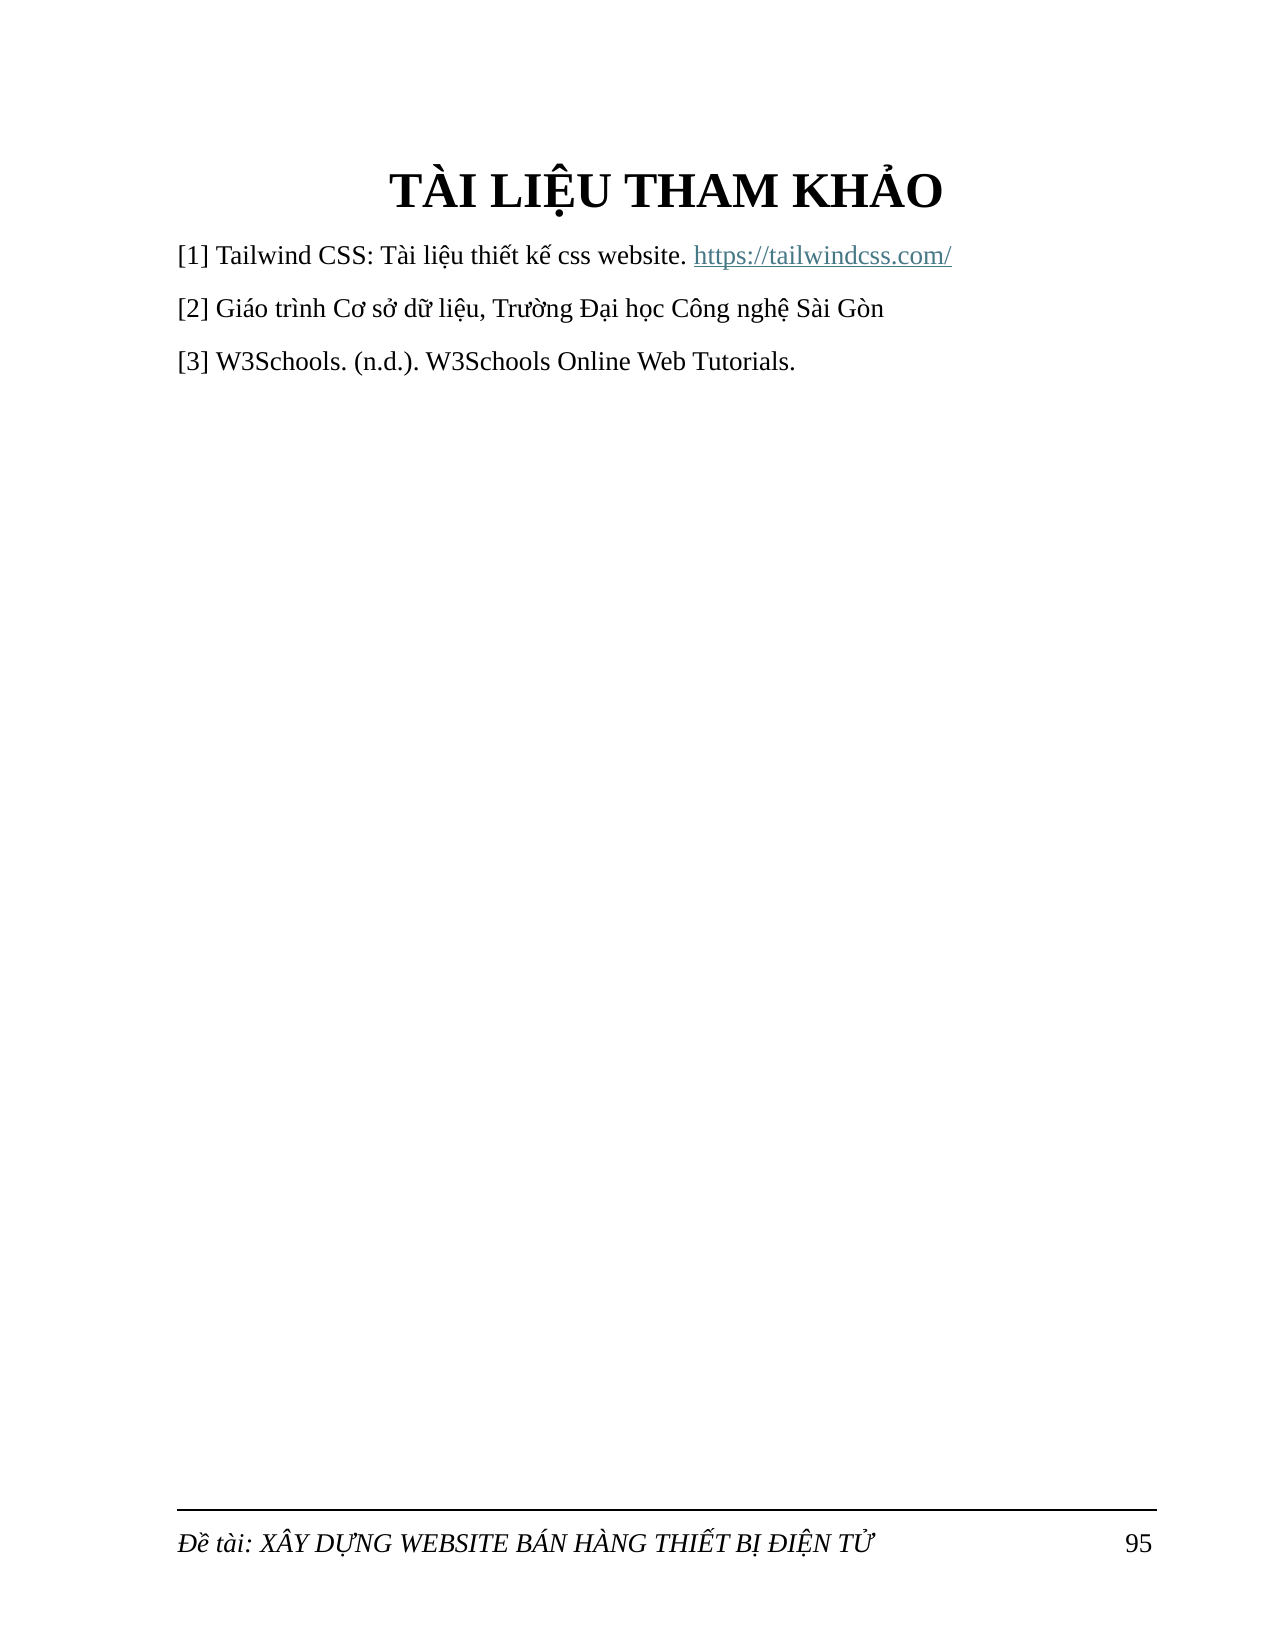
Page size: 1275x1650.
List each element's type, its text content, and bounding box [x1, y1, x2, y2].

text [1] Tailwind CSS: Tài liệu thiết kế css website. https://tailwindcss.com/ [177, 239, 1157, 270]
subtitle TÀI LIỆU THAM KHẢO [177, 160, 1157, 218]
text [3] W3Schools. (n.d.). W3Schools Online Web Tutorials. [177, 345, 1157, 376]
text [2] Giáo trình Cơ sở dữ liệu, Trường Đại học Công nghệ Sài Gòn [177, 292, 1157, 323]
